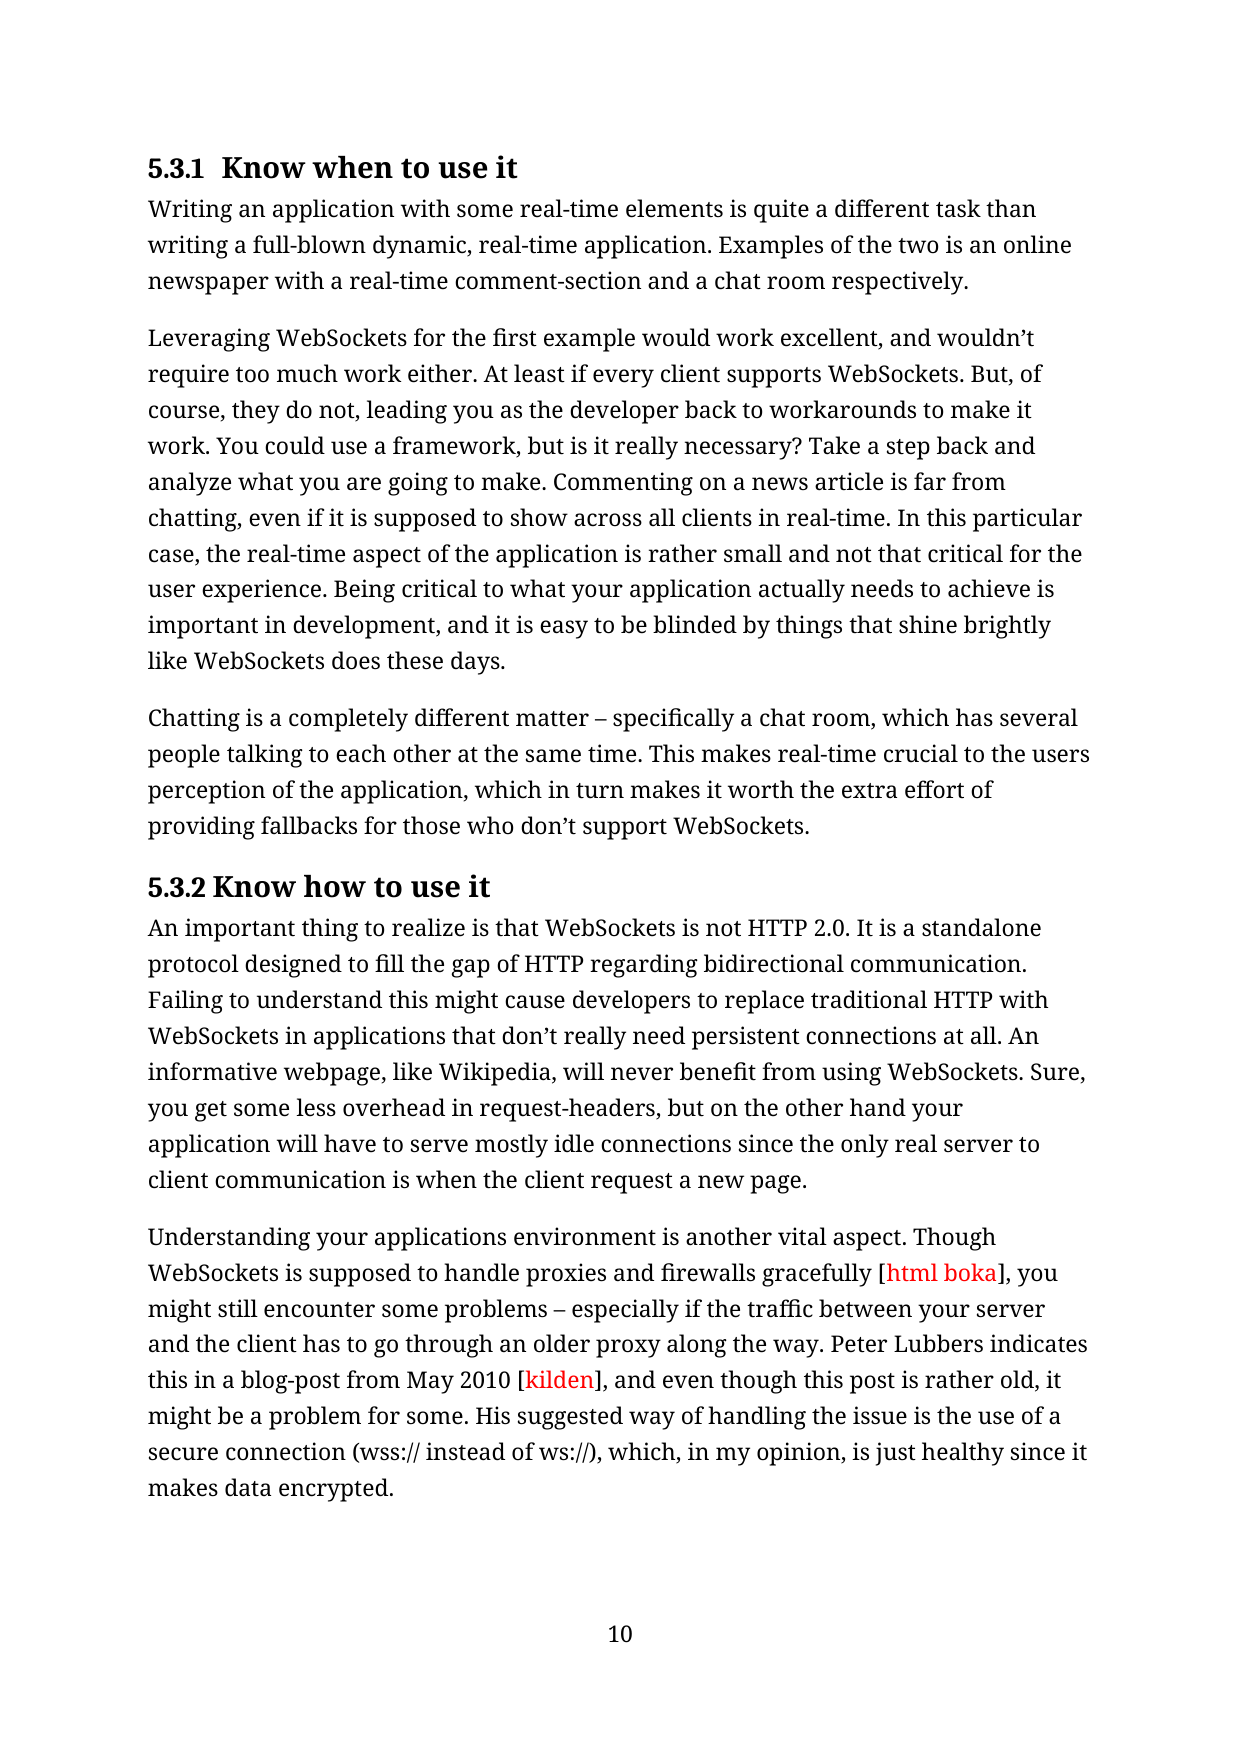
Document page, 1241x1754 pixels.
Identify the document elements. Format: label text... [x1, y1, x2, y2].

text Understanding your applications environment is another vital aspect. Though WebSockets is supposed to handle proxies and firewalls gracefully [html boka], you might still encounter some problems – especially if the traffic between your server and the client has to go through an older proxy along the way. Peter Lubbers indicates this in a blog-post from May 2010 [kilden], and even though this post is rather old, it might be a problem for some. His suggested way of handling the issue is the use of a secure connection (wss:// instead of ws://), which, in my opinion, is just healthy since it makes data encrypted. [148, 1221, 1093, 1503]
subtitle Know when to use it [148, 148, 1093, 187]
text Chatting is a completely different matter – specifically a chat room, which has several people talking to each other at the same time. This makes real-time crucial to the users perception of the application, which in turn makes it worth the extra effort of providing fallbacks for those who don’t support WebSockets. [148, 702, 1093, 841]
text Writing an application with some real-time elements is quite a different task than writing a full-blown dynamic, real-time application. Examples of the two is an online newspaper with a real-time comment-section and a chat room respectively. [148, 193, 1093, 296]
subtitle Know how to use it [148, 867, 1093, 906]
text An important thing to realize is that WebSockets is not HTTP 2.0. It is a standalone protocol designed to fill the gap of HTTP regarding bidirectional communication. Failing to understand this might cause developers to replace traditional HTTP with WebSockets in applications that don’t really need persistent connections at all. An informative webpage, like Wikipedia, will never benefit from using WebSockets. Sure, you get some less overhead in request-headers, but on the other hand your application will have to serve mostly idle connections since the only real server to client communication is when the client request a new page. [148, 912, 1093, 1195]
text Leveraging WebSockets for the first example would work excellent, and wouldn’t require too much work either. At least if every client supports WebSockets. But, of course, they do not, leading you as the developer back to workarounds to make it work. You could use a framework, but is it really necessary? Take a step back and analyze what you are going to make. Commenting on a news article is far from chatting, even if it is supposed to show across all clients in real-time. In this particular case, the real-time aspect of the application is rather small and not that critical for the user experience. Being critical to what your application actually needs to achieve is important in development, and it is easy to be blinded by things that shine brightly like WebSockets does these days. [148, 322, 1093, 677]
